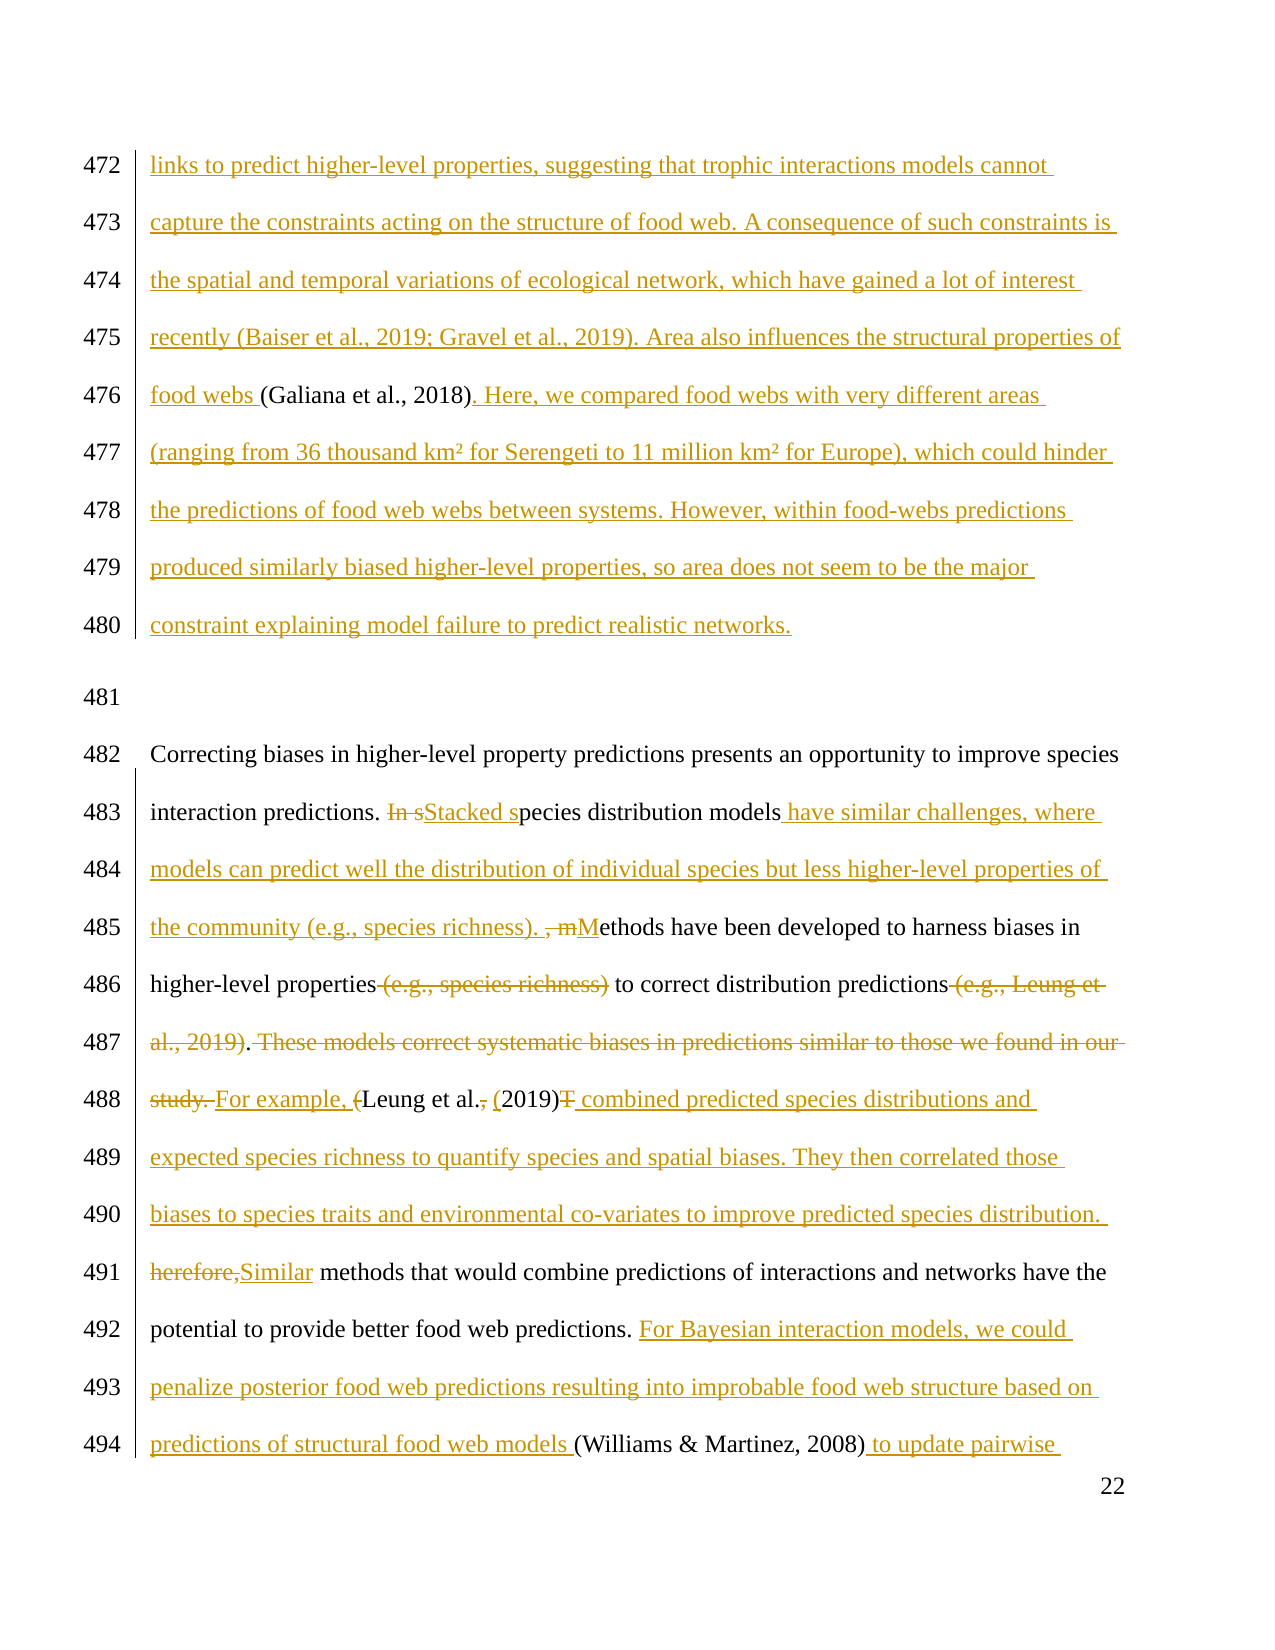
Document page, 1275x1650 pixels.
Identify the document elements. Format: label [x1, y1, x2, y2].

text [150, 150, 1125, 639]
text [150, 739, 1125, 1458]
